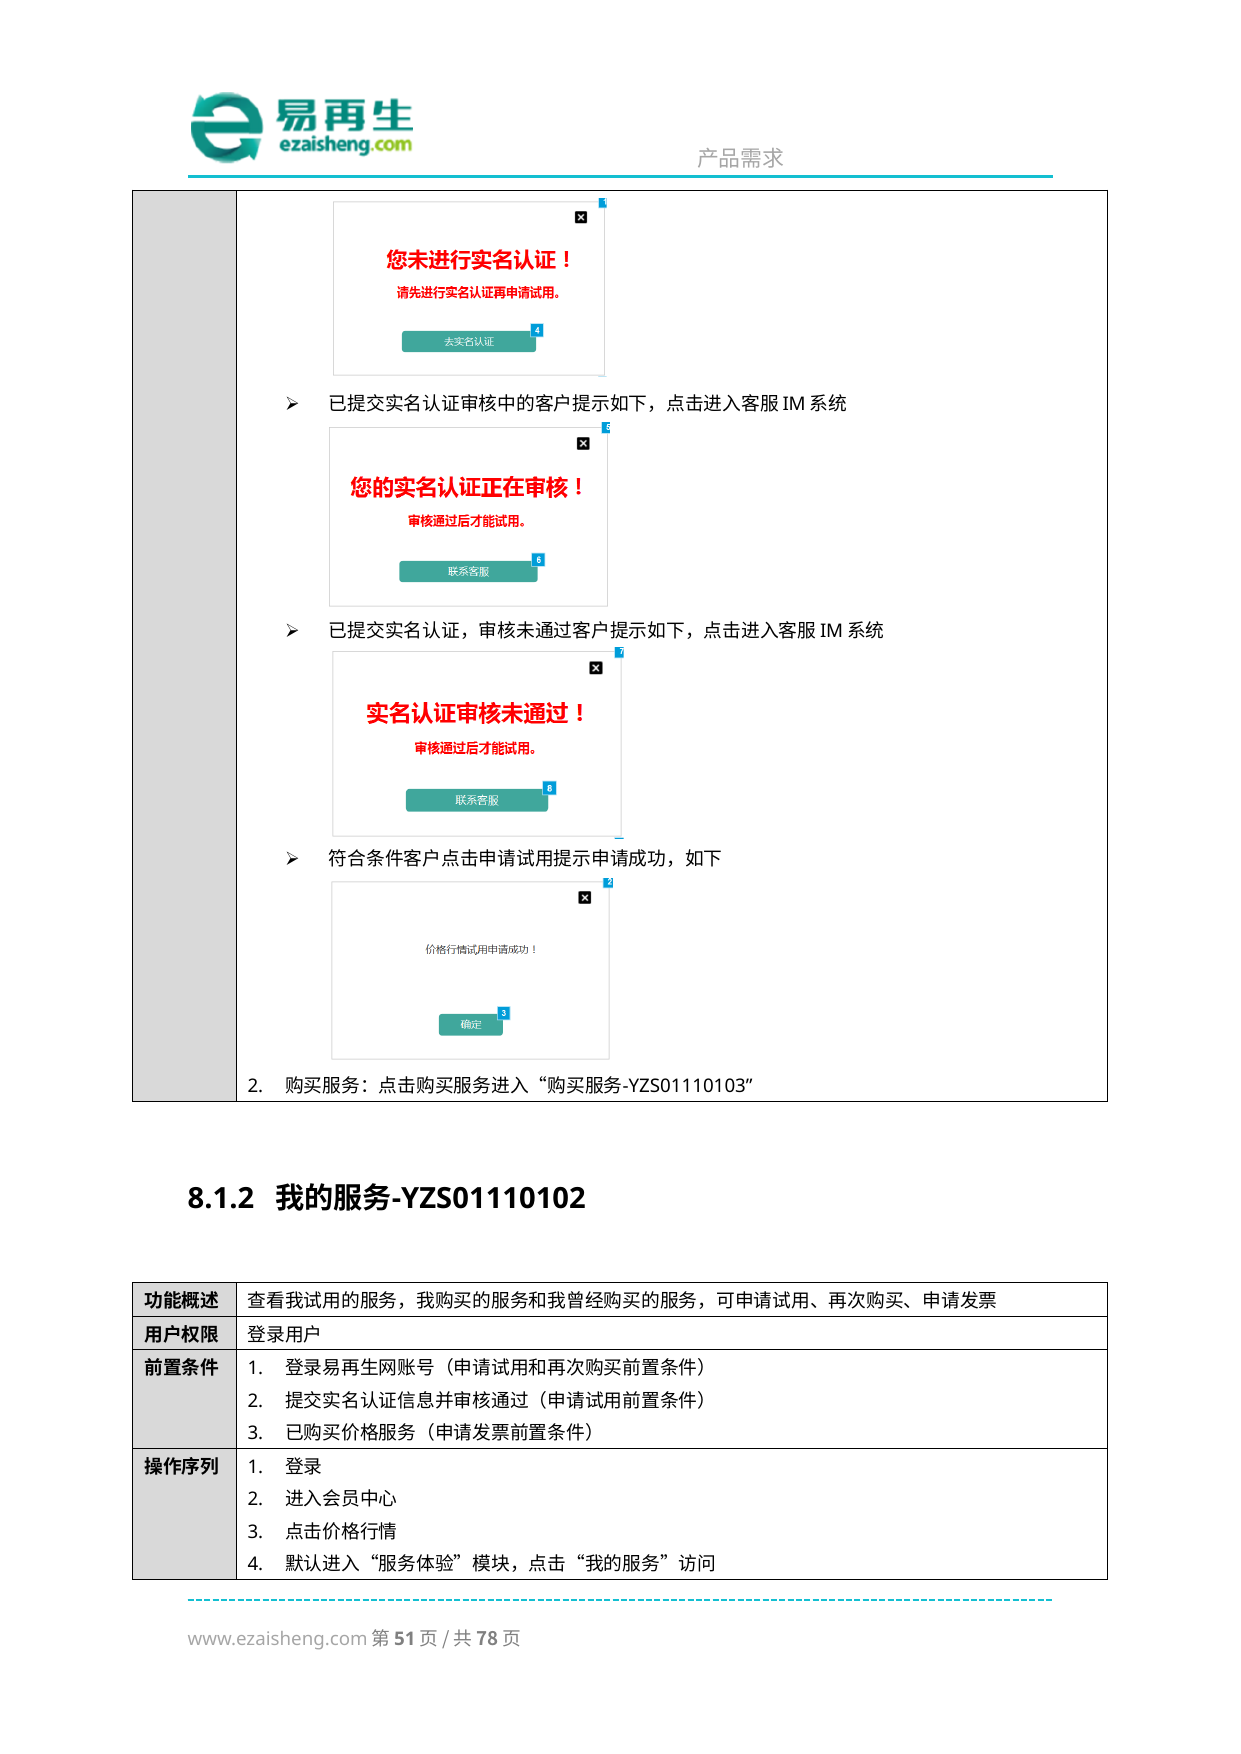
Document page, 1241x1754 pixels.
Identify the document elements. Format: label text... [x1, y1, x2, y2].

picture [328, 878, 613, 1062]
table_cell 页面元素 [133, 191, 236, 1101]
table_header 功能概述 [133, 1283, 236, 1316]
picture [328, 198, 607, 377]
table_cell 登录易再生网账号（申请试用和再次购买前置条件） 提交实名认证信息并审核通过（申请试用前置条件） 已购买价格服务（申请发票前置条件） [237, 1350, 1107, 1448]
table_cell 登录 进入会员中心 点击价格行情 默认进入“服务体验”模块，点击“我的服务”访问 [237, 1449, 1107, 1579]
table_header 查看我试用的服务，我购买的服务和我曾经购买的服务，可申请试用、再次购买、申请发票 [237, 1283, 1107, 1316]
picture [187, 88, 418, 167]
subtitle 我的服务-YZS01110102 [187, 1163, 1053, 1228]
table_cell 操作序列 [133, 1449, 236, 1579]
picture [328, 422, 610, 609]
table_cell 前置条件 [133, 1350, 236, 1448]
picture [328, 647, 624, 839]
table_cell 用户权限 [133, 1317, 236, 1349]
table_cell 登录用户 [237, 1317, 1107, 1349]
